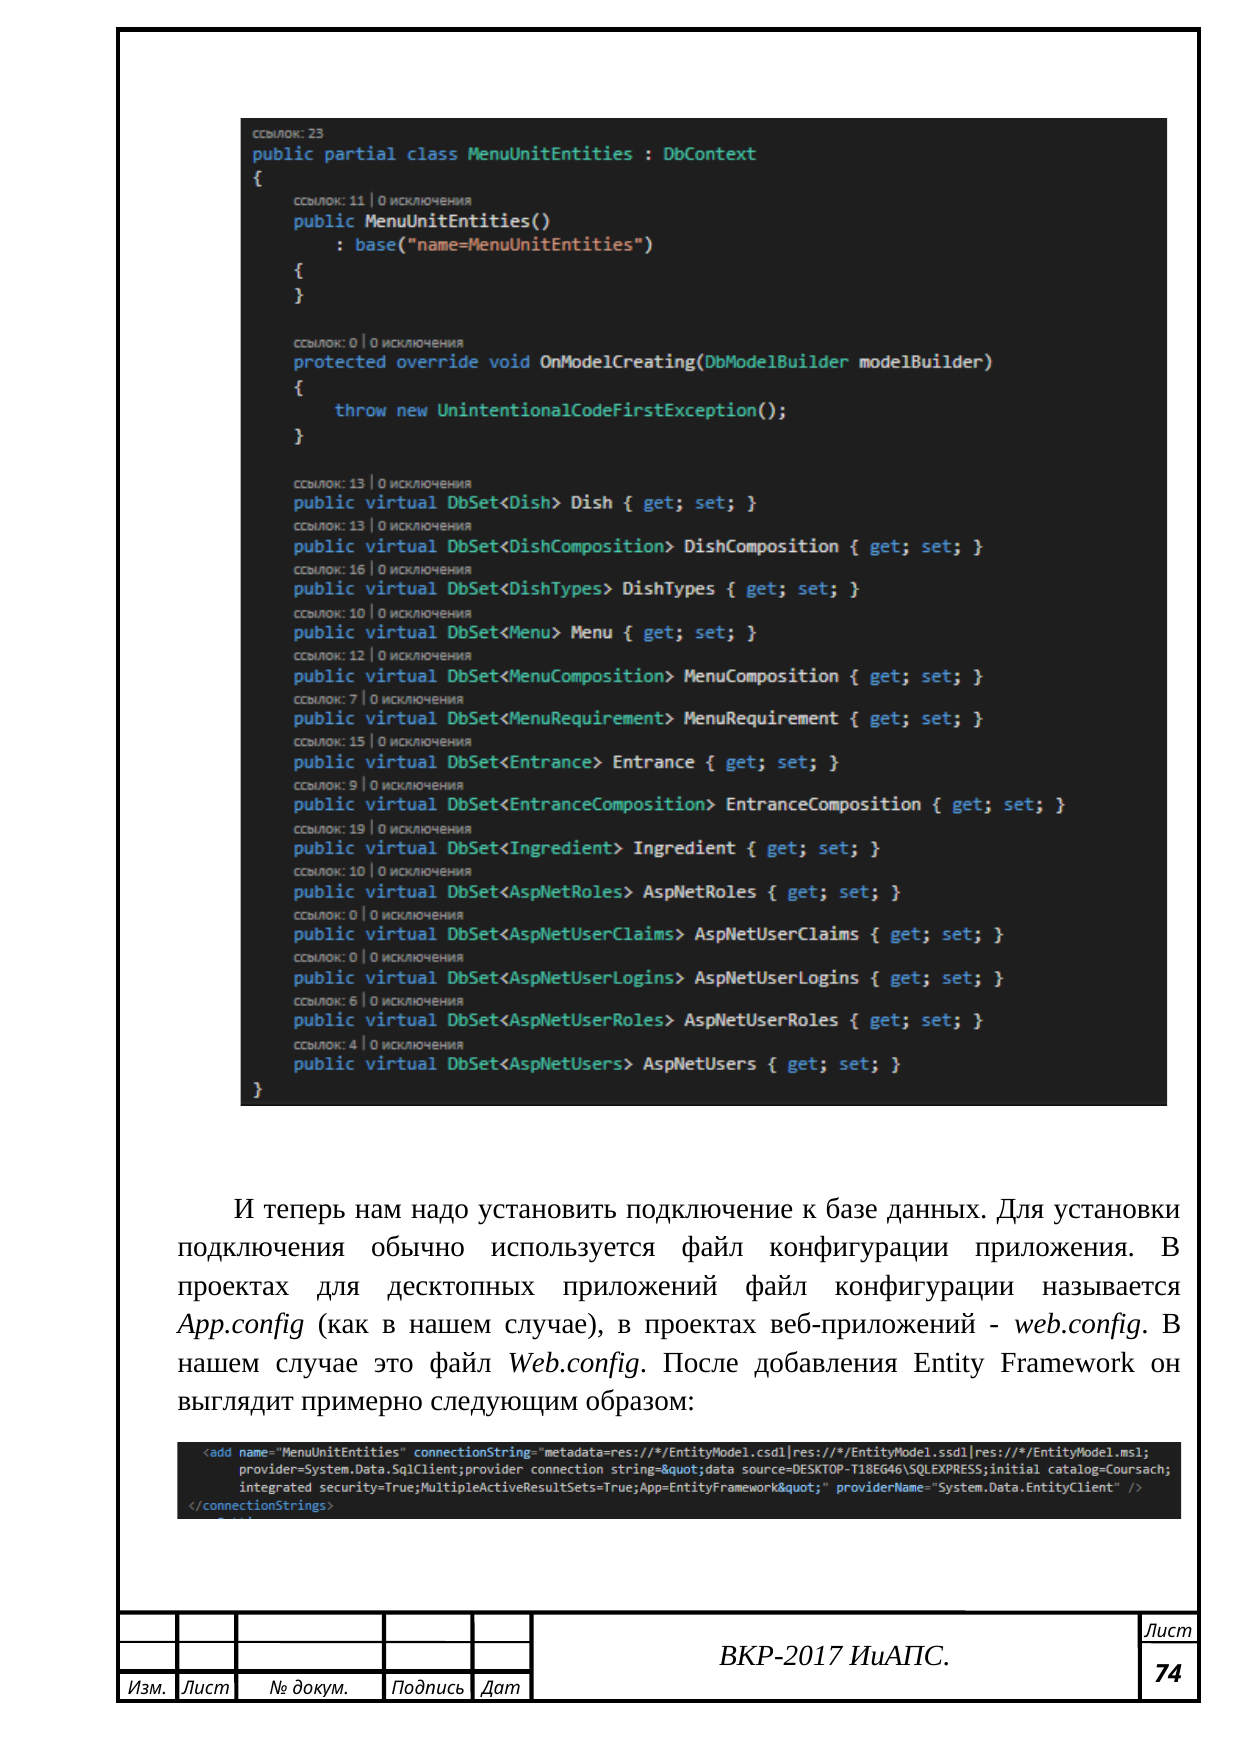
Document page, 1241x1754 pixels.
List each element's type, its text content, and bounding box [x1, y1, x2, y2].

text И теперь нам надо установить подключение к базе данных. Для установки подключения обычно используется файл конфигурации приложения. В проектах для десктопных приложений файл конфигурации называется App.config (как в нашем случае), в проектах веб-приложений - web.config. В нашем случае это файл Web.config. После добавления Entity Framework он выглядит примерно следующим образом: [177, 1191, 1181, 1417]
picture [240, 118, 1168, 1106]
picture [177, 1442, 1182, 1519]
